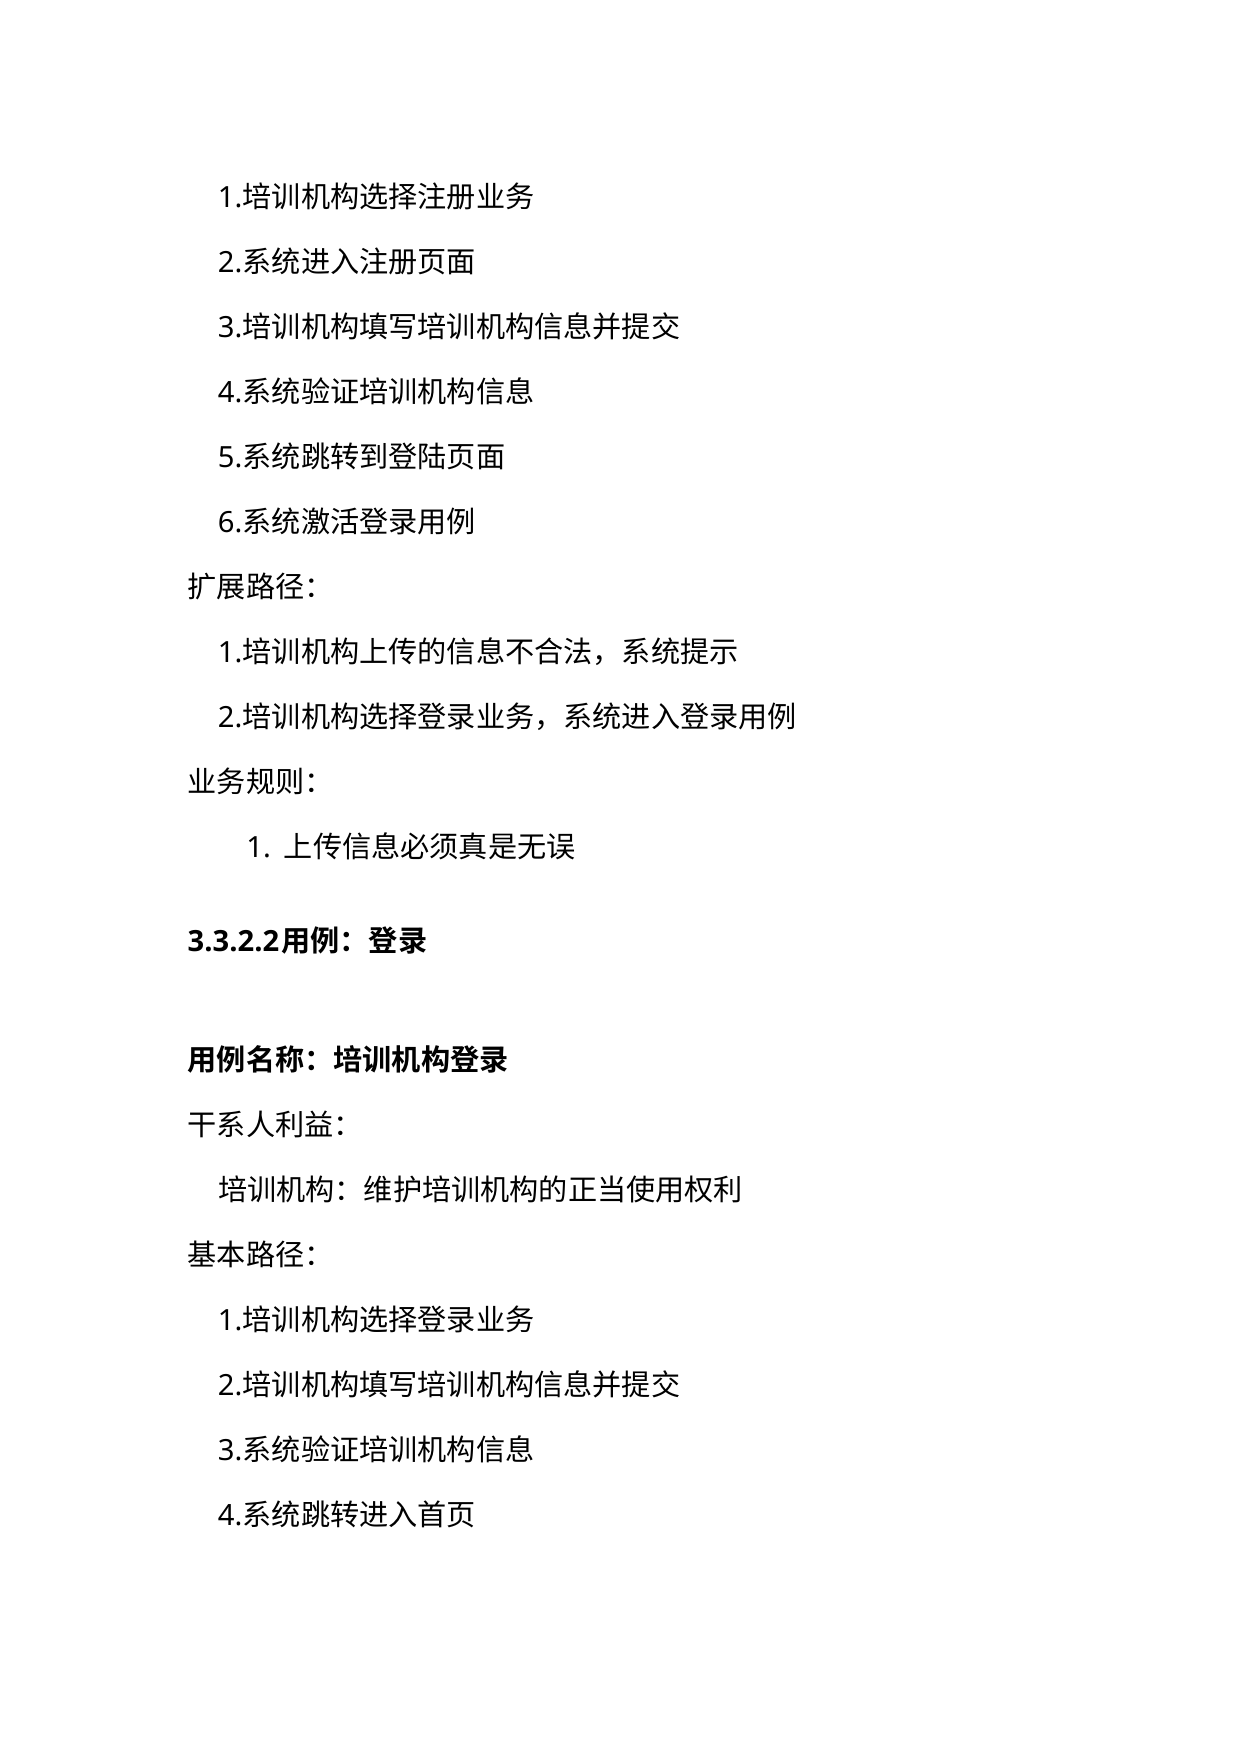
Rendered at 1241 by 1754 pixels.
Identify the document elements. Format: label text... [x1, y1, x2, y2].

text 业务规则： [187, 747, 1053, 812]
text 基本路径： [187, 1220, 1053, 1285]
text 用例名称：培训机构登录 [187, 1025, 1053, 1090]
text 3.系统验证培训机构信息 [187, 1415, 1053, 1480]
text 扩展路径： [187, 552, 1053, 617]
text 5.系统跳转到登陆页面 [187, 422, 1053, 487]
text 1.培训机构选择登录业务 [187, 1285, 1053, 1350]
text 2.培训机构选择登录业务，系统进入登录用例 [187, 682, 1053, 747]
text 2.培训机构填写培训机构信息并提交 [187, 1350, 1053, 1415]
list 上传信息必须真是无误 [246, 812, 1053, 877]
text 2.系统进入注册页面 [187, 227, 1053, 292]
text 4.系统验证培训机构信息 [187, 357, 1053, 422]
subtitle 用例：登录 [187, 906, 1053, 971]
text 6.系统激活登录用例 [187, 487, 1053, 552]
text 3.培训机构填写培训机构信息并提交 [187, 292, 1053, 357]
text 1.培训机构上传的信息不合法，系统提示 [187, 617, 1053, 682]
text 1.培训机构选择注册业务 [187, 162, 1053, 227]
text 干系人利益： [187, 1090, 1053, 1155]
text 培训机构：维护培训机构的正当使用权利 [187, 1155, 1053, 1220]
text 4.系统跳转进入首页 [187, 1480, 1053, 1545]
